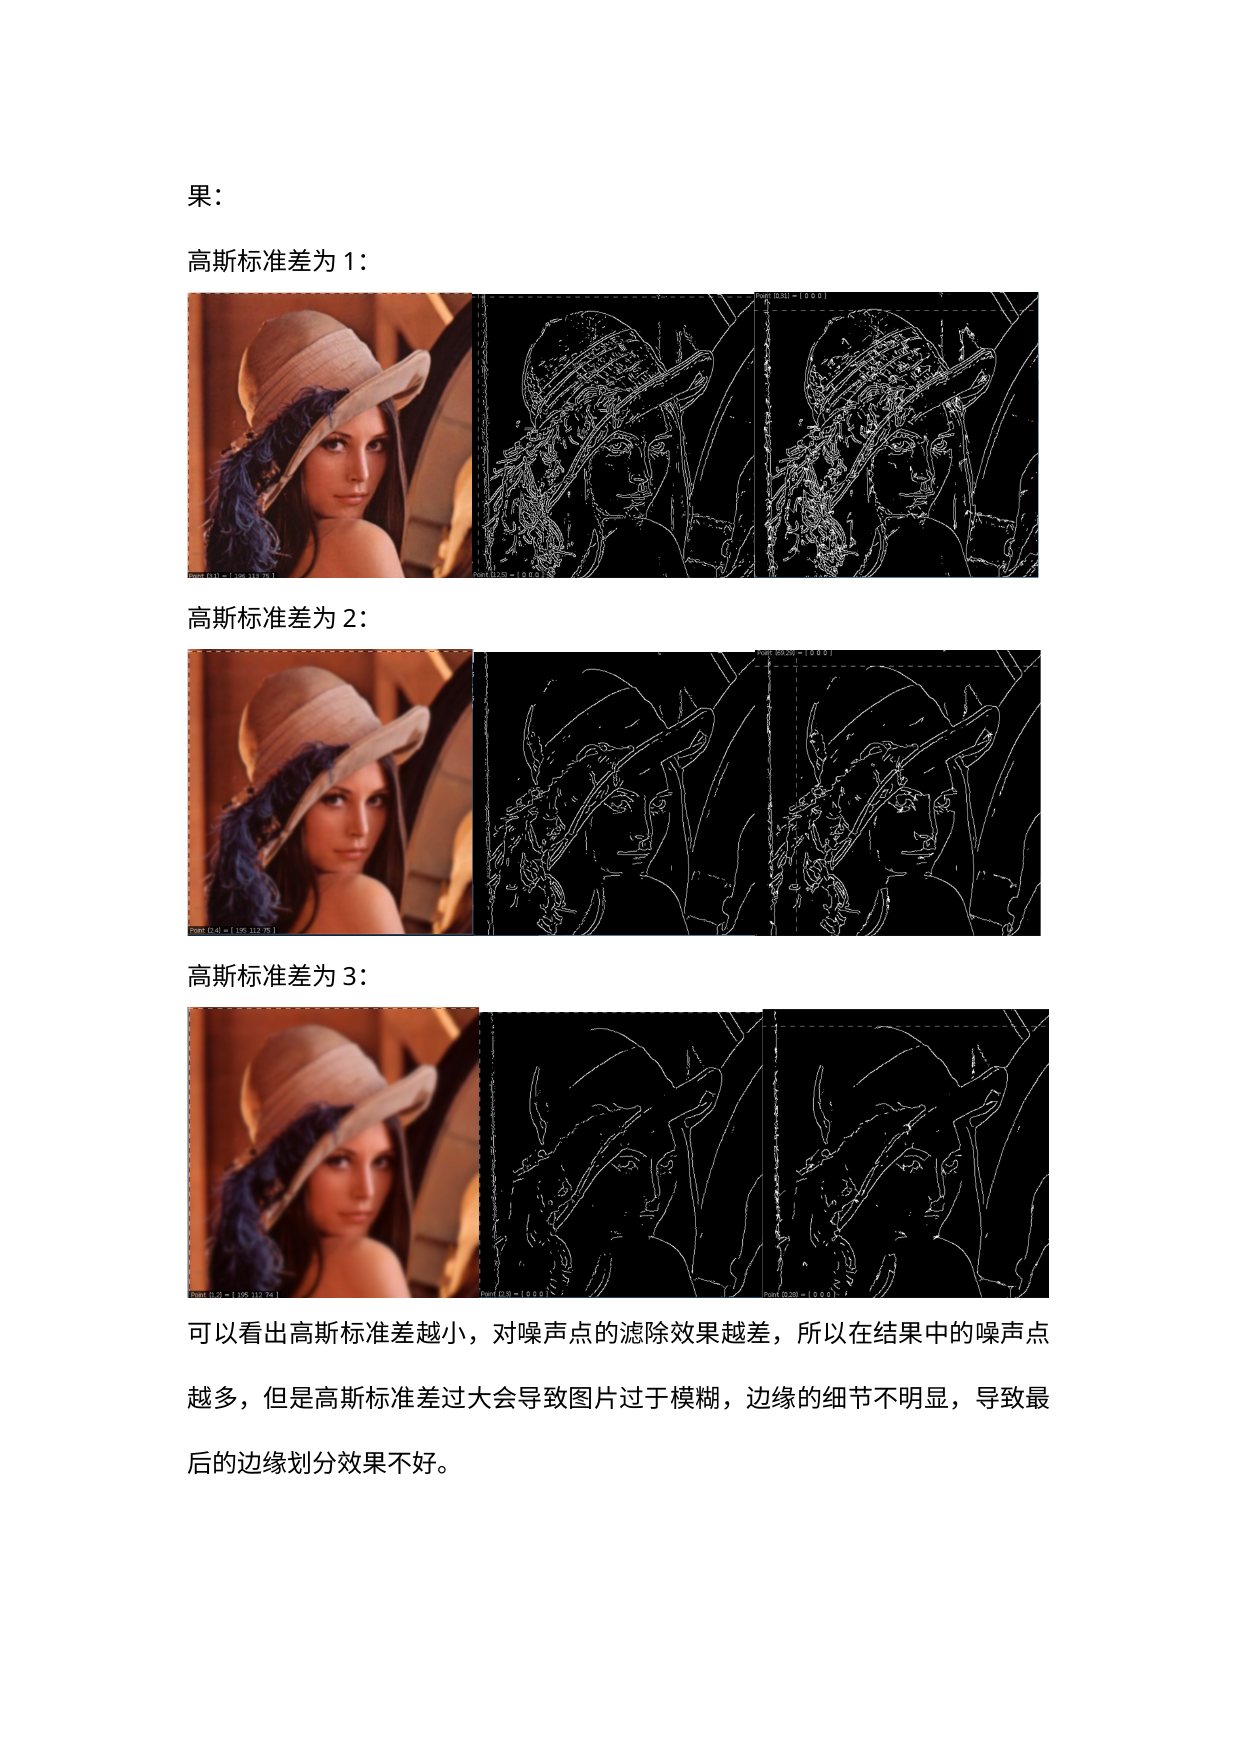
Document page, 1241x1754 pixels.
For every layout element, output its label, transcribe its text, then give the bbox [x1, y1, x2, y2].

picture [187, 649, 1041, 936]
text 高斯标准差为1： [187, 227, 1053, 292]
text 高斯标准差为2： [187, 584, 1053, 649]
picture [187, 1007, 1049, 1298]
picture [187, 292, 1039, 578]
text 可以看出高斯标准差越小，对噪声点的滤除效果越差，所以在结果中的噪声点越多，但是高斯标准差过大会导致图片过于模糊，边缘的细节不明显，导致最后的边缘划分效果不好。 [187, 1299, 1053, 1494]
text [187, 162, 1053, 227]
text 高斯标准差为3： [187, 942, 1053, 1007]
